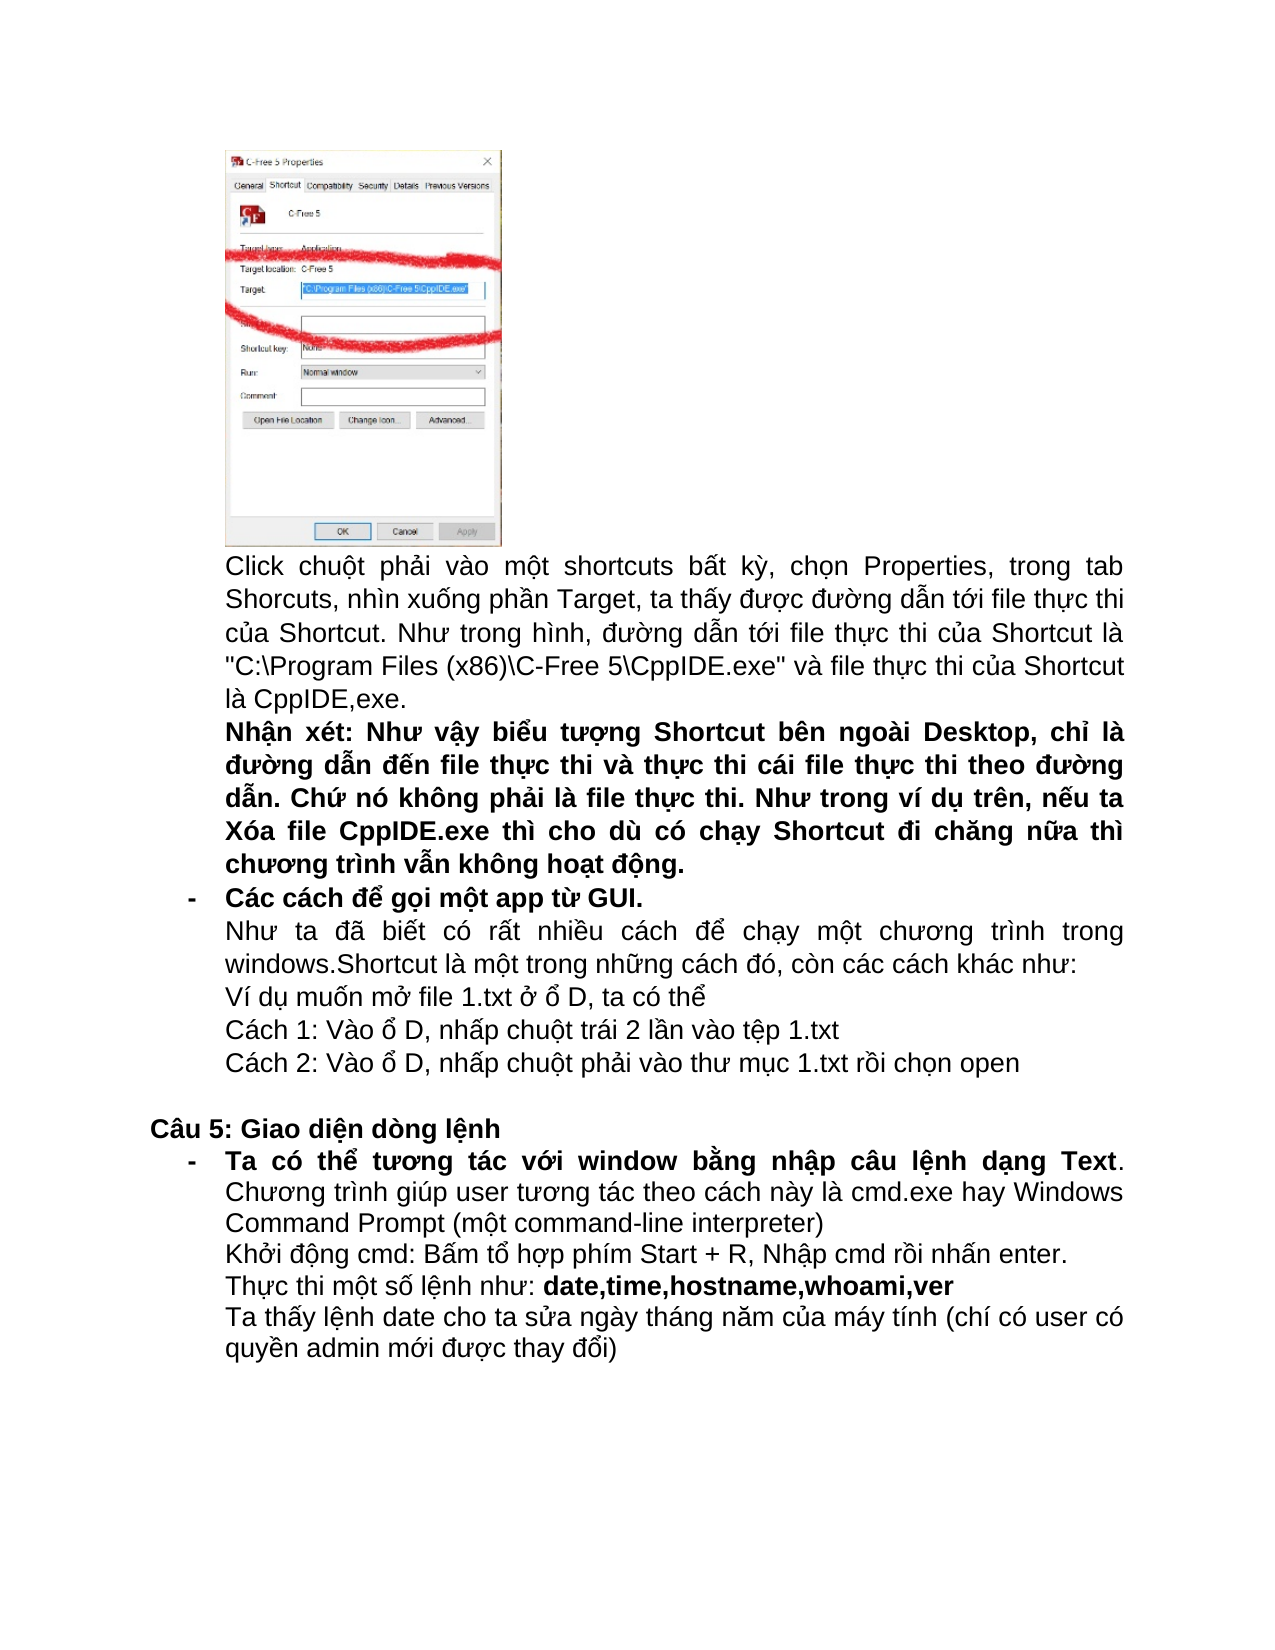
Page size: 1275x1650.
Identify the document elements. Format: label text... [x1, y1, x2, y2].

list Ví dụ muốn mở file 1.txt ở ổ D, ta có thể [225, 981, 1125, 1012]
list Các cách để gọi một app từ GUI. [187, 882, 1125, 913]
list Ta thấy lệnh date cho ta sửa ngày tháng năm của máy tính (chí có user có quyền admin mới được thay đổi) [225, 1301, 1125, 1363]
list Thực thi một số lệnh như: date,time,hostname,whoami,ver [225, 1270, 1125, 1301]
list Nhận xét: Như vậy biểu tượng Shortcut bên ngoài Desktop, chỉ là đường dẫn đến file thực thi và thực thi cái file thực thi theo đường dẫn. Chứ nó không phải là file thực thi. Như trong ví dụ trên, nếu ta Xóa file CppIDE.exe thì cho dù có chạy Shortcut đi chăng nữa thì chương trình vẫn không hoạt động. [225, 716, 1125, 880]
picture [225, 150, 504, 549]
list Như ta đã biết có rất nhiều cách để chạy một chương trình trong windows.Shortcut là một trong những cách đó, còn các cách khác như: [225, 915, 1125, 979]
text Câu 5: Giao diện dòng lệnh [150, 1113, 1125, 1145]
list Cách 2: Vào ổ D, nhấp chuột phải vào thư mục 1.txt rồi chọn open [225, 1047, 1125, 1078]
list Click chuột phải vào một shortcuts bất kỳ, chọn Properties, trong tab Shorcuts, nhìn xuống phần Target, ta thấy được đường dẫn tới file thực thi của Shortcut. Như trong hình, đường dẫn tới file thực thi của Shortcut là "C:\Program Files (x86)\C-Free 5\CppIDE.exe" và file thực thi của Shortcut là CppIDE,exe. [225, 550, 1125, 714]
list Cách 1: Vào ổ D, nhấp chuột trái 2 lần vào tệp 1.txt [225, 1014, 1125, 1045]
list Khởi động cmd: Bấm tổ hợp phím Start + R, Nhập cmd rồi nhấn enter. [225, 1238, 1125, 1270]
list Ta có thể tương tác với window bằng nhập câu lệnh dạng Text. Chương trình giúp user tương tác theo cách này là cmd.exe hay Windows Command Prompt (một command-line interpreter) [187, 1145, 1125, 1238]
